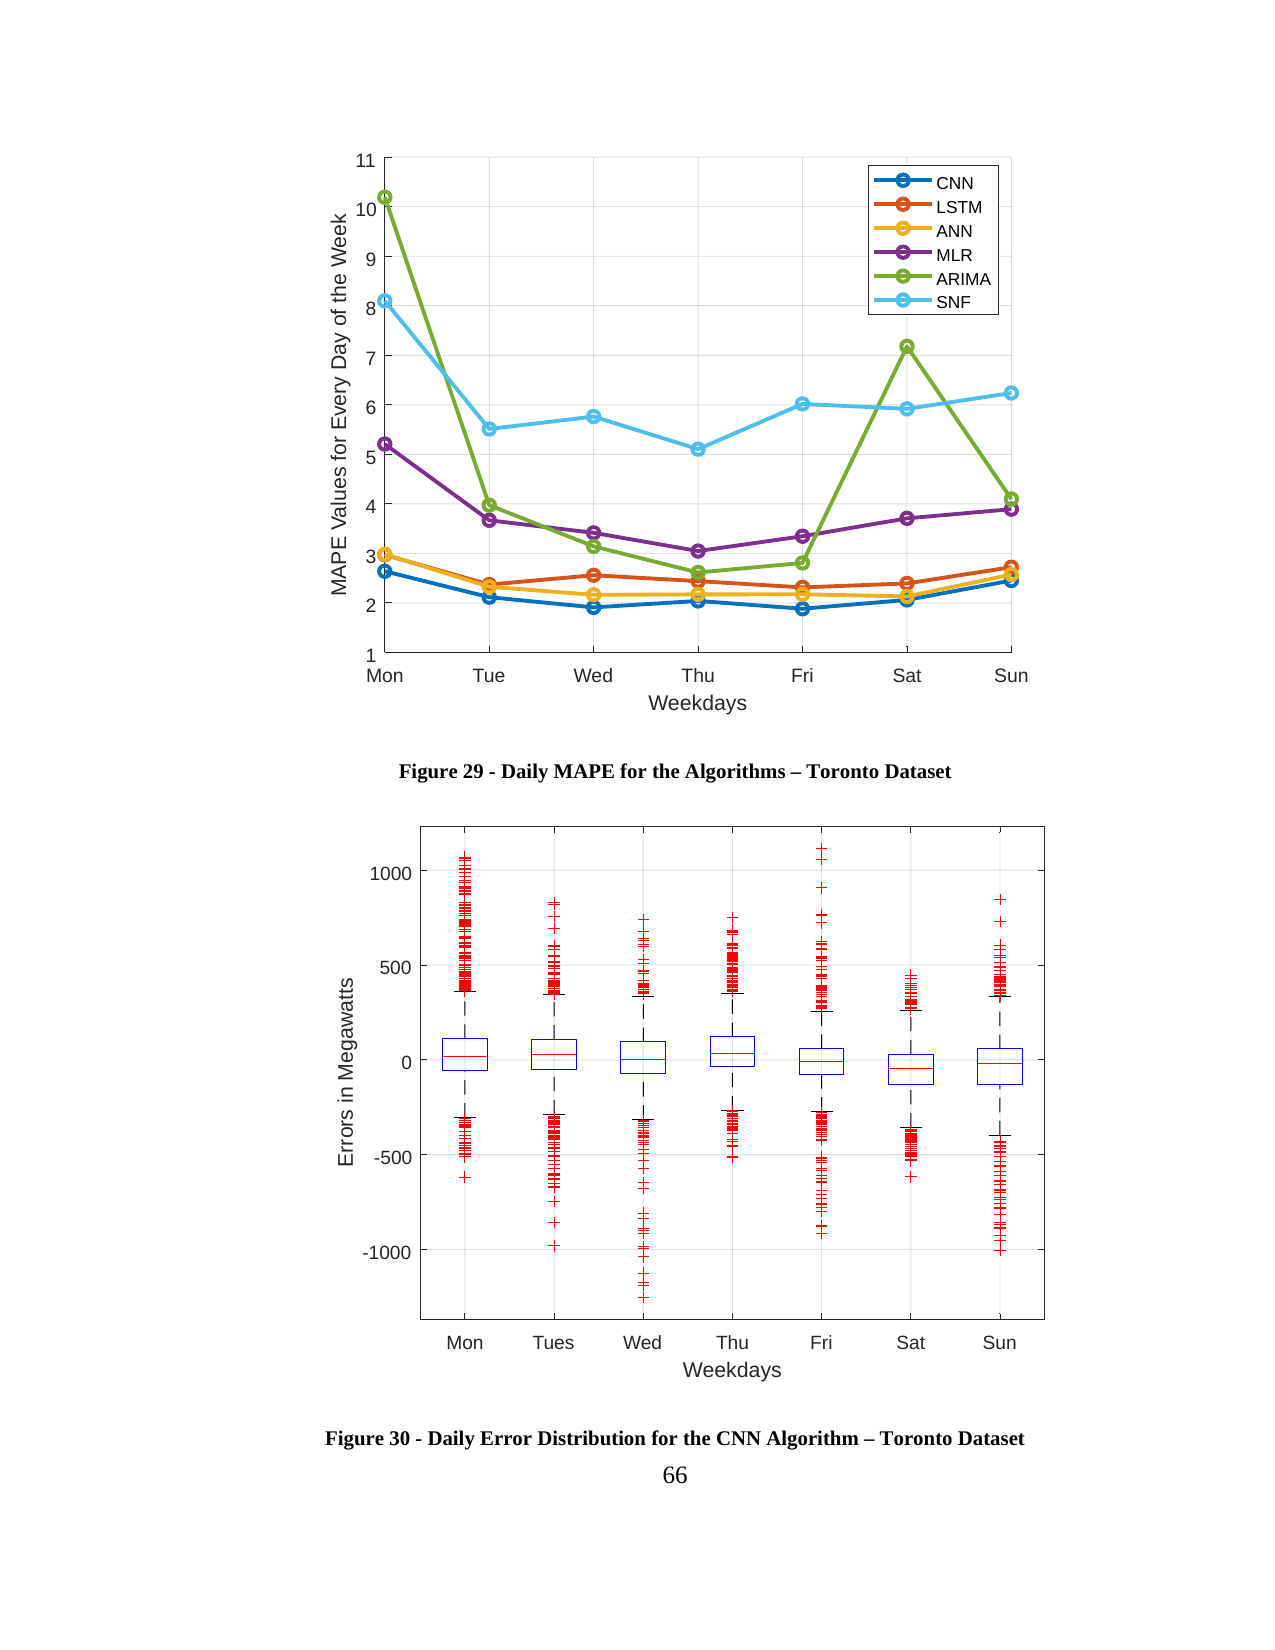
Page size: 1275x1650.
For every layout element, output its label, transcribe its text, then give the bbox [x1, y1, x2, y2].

text Figure - Daily Error Distribution for the CNN Algorithm – Toronto Dataset [225, 1426, 1125, 1450]
text Figure - Daily MAPE for the Algorithms – Toronto Dataset [225, 759, 1125, 783]
